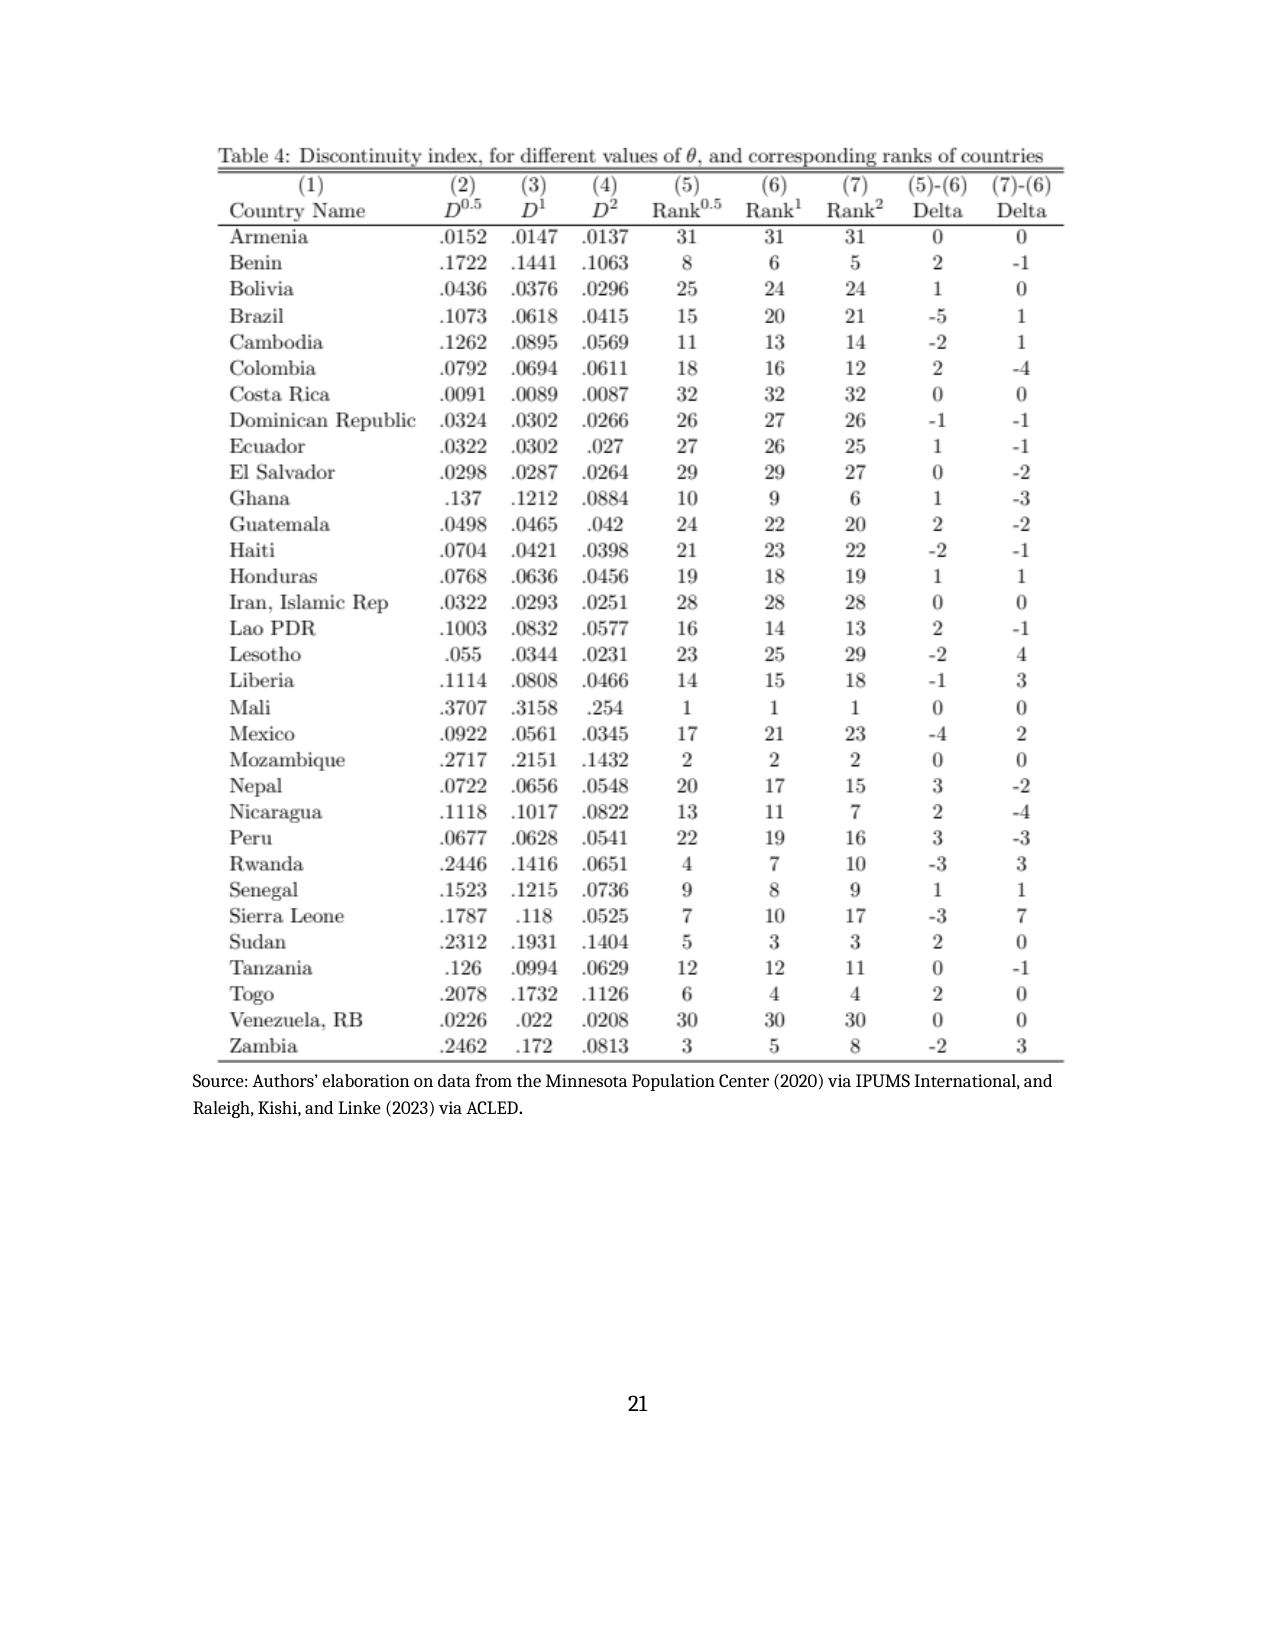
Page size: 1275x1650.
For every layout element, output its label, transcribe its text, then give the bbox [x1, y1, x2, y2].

table_header Source: Authors’ elaboration on data from the Minnesota Population Center (2020) via IPUMS International, and Raleigh, Kishi, and Linke (2023) via ACLED. [181, 142, 1084, 1122]
